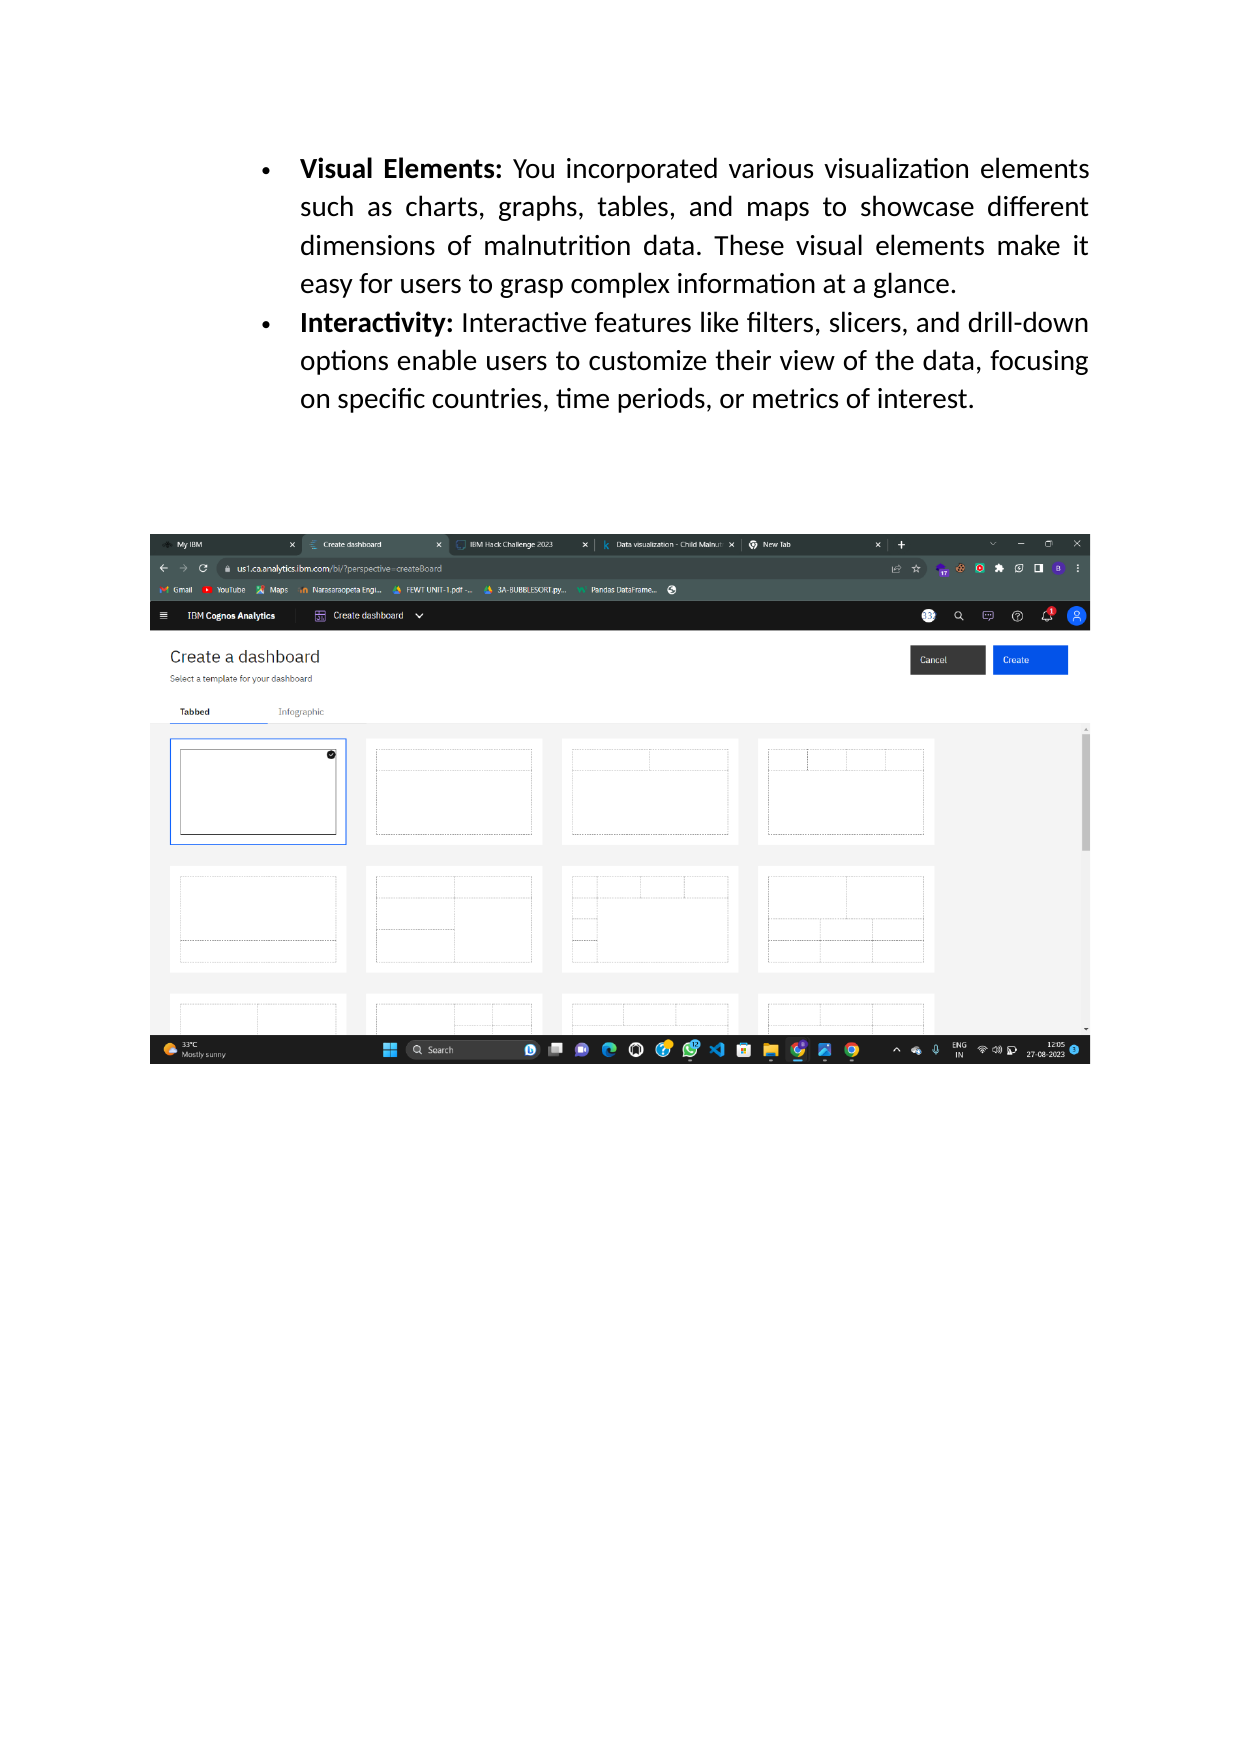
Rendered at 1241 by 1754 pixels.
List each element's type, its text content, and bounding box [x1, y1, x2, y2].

picture [150, 534, 1091, 1064]
list Visual Elements: You incorporated various visualization elements such as charts, graphs, tables, and maps to showcase different dimensions of malnutrition data. These visual elements make it easy for users to grasp complex information at a glance. [262, 150, 1090, 301]
list Interactivity: Interactive features like filters, slicers, and drill-down options enable users to customize their view of the data, focusing on specific countries, time periods, or metrics of interest. [262, 304, 1090, 416]
